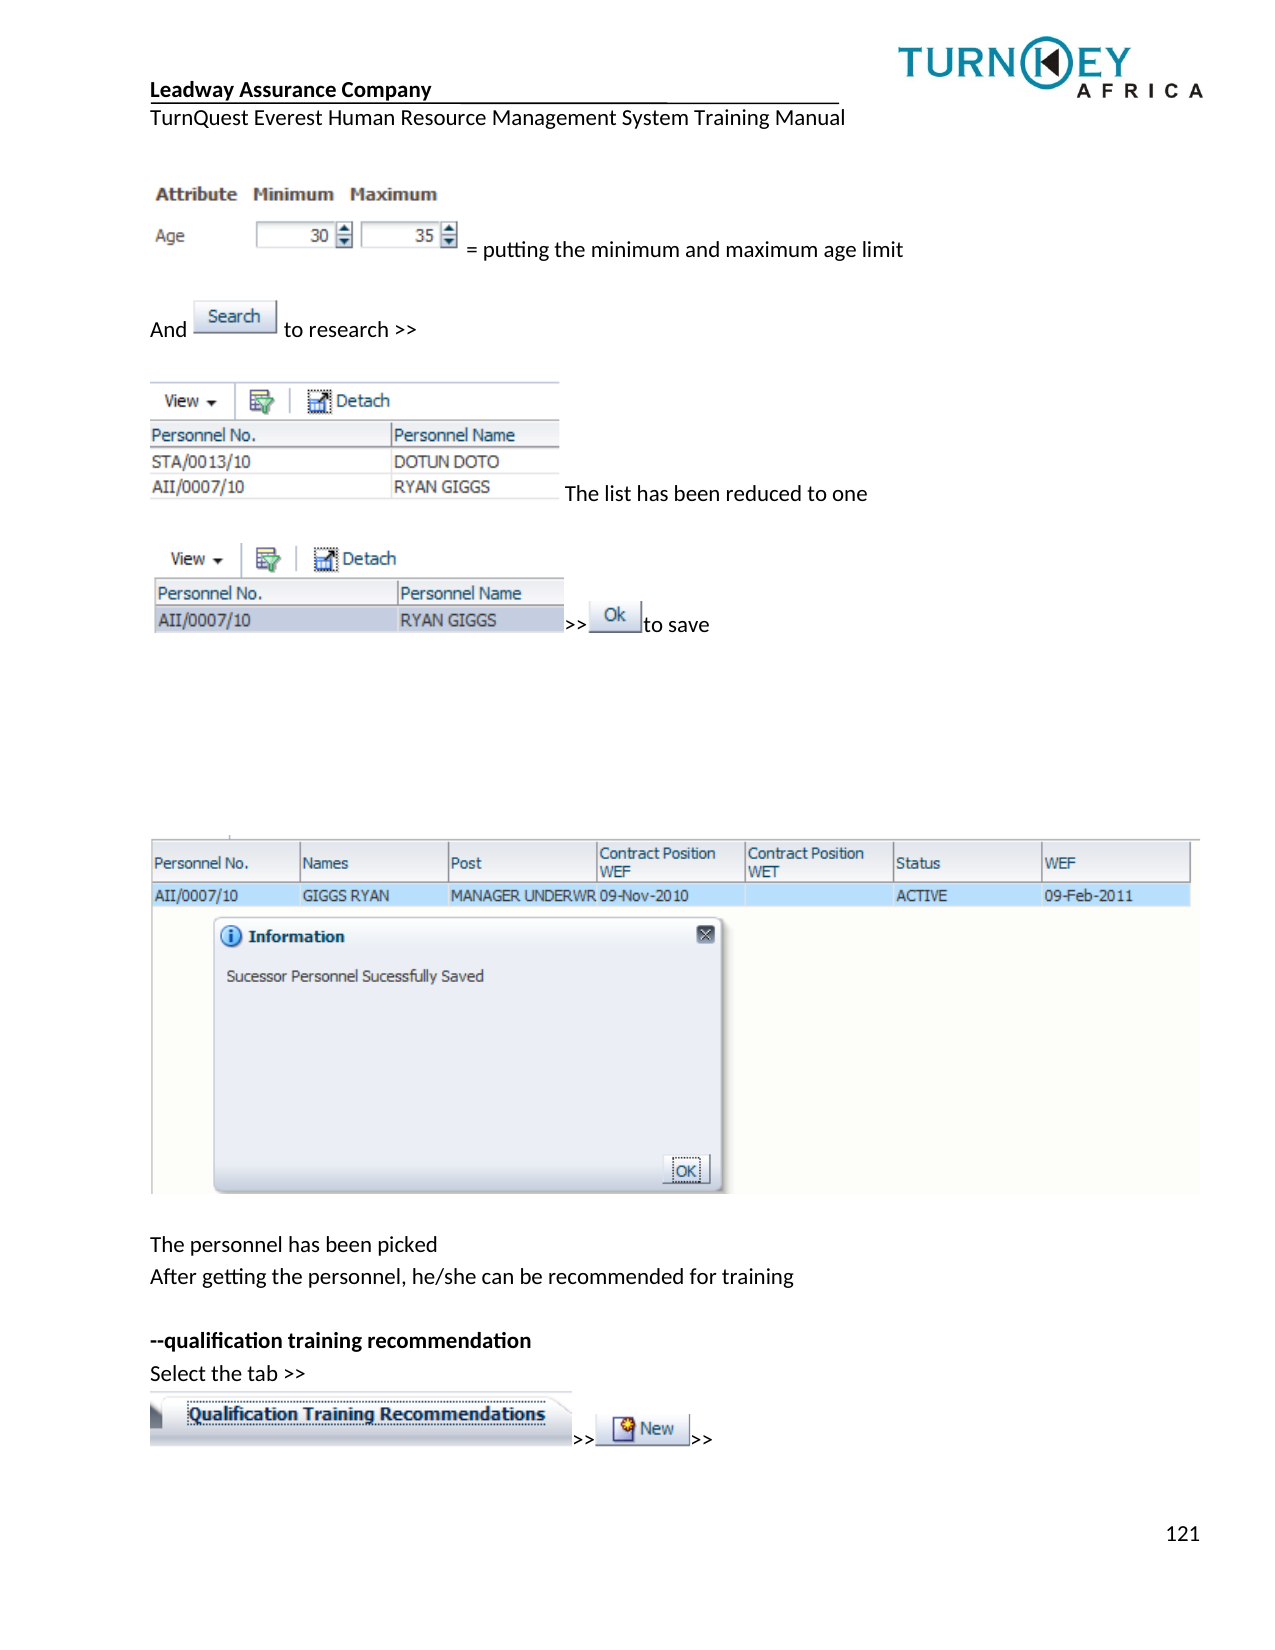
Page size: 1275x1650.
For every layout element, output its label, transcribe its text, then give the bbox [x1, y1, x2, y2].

picture [898, 36, 1203, 98]
picture [150, 1391, 572, 1448]
picture [150, 159, 461, 258]
picture [150, 835, 1200, 1194]
list After getting the personnel, he/she can be recommended for training [150, 1262, 1200, 1290]
picture [192, 299, 279, 337]
list --qualification training recommendation [150, 1327, 1200, 1354]
list The personnel has been picked [150, 1230, 1200, 1258]
picture [150, 543, 564, 633]
picture [586, 601, 644, 633]
picture [150, 379, 560, 501]
list And to research >> [150, 299, 1200, 343]
picture [594, 1414, 690, 1448]
list Select the tab >> [150, 1359, 1200, 1387]
